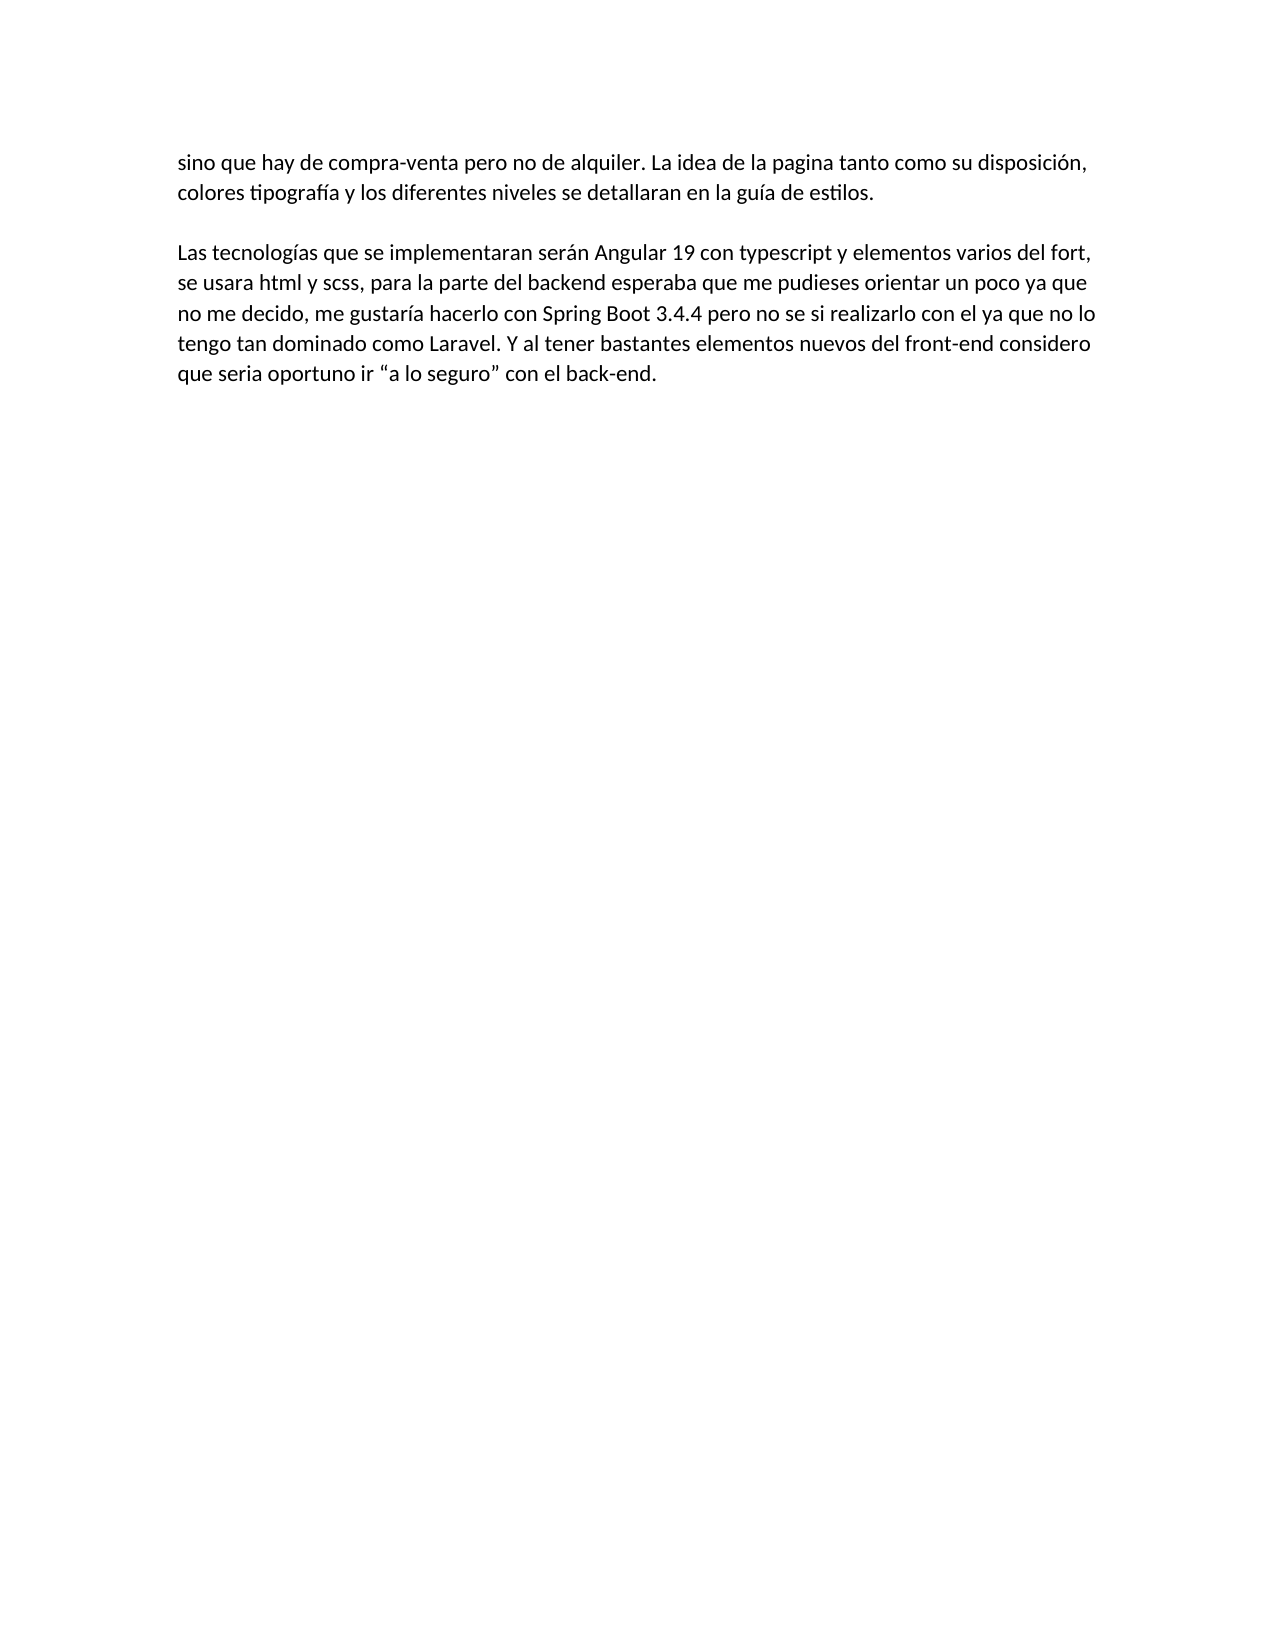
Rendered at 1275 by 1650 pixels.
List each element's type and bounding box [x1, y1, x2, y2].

text [177, 148, 1098, 478]
